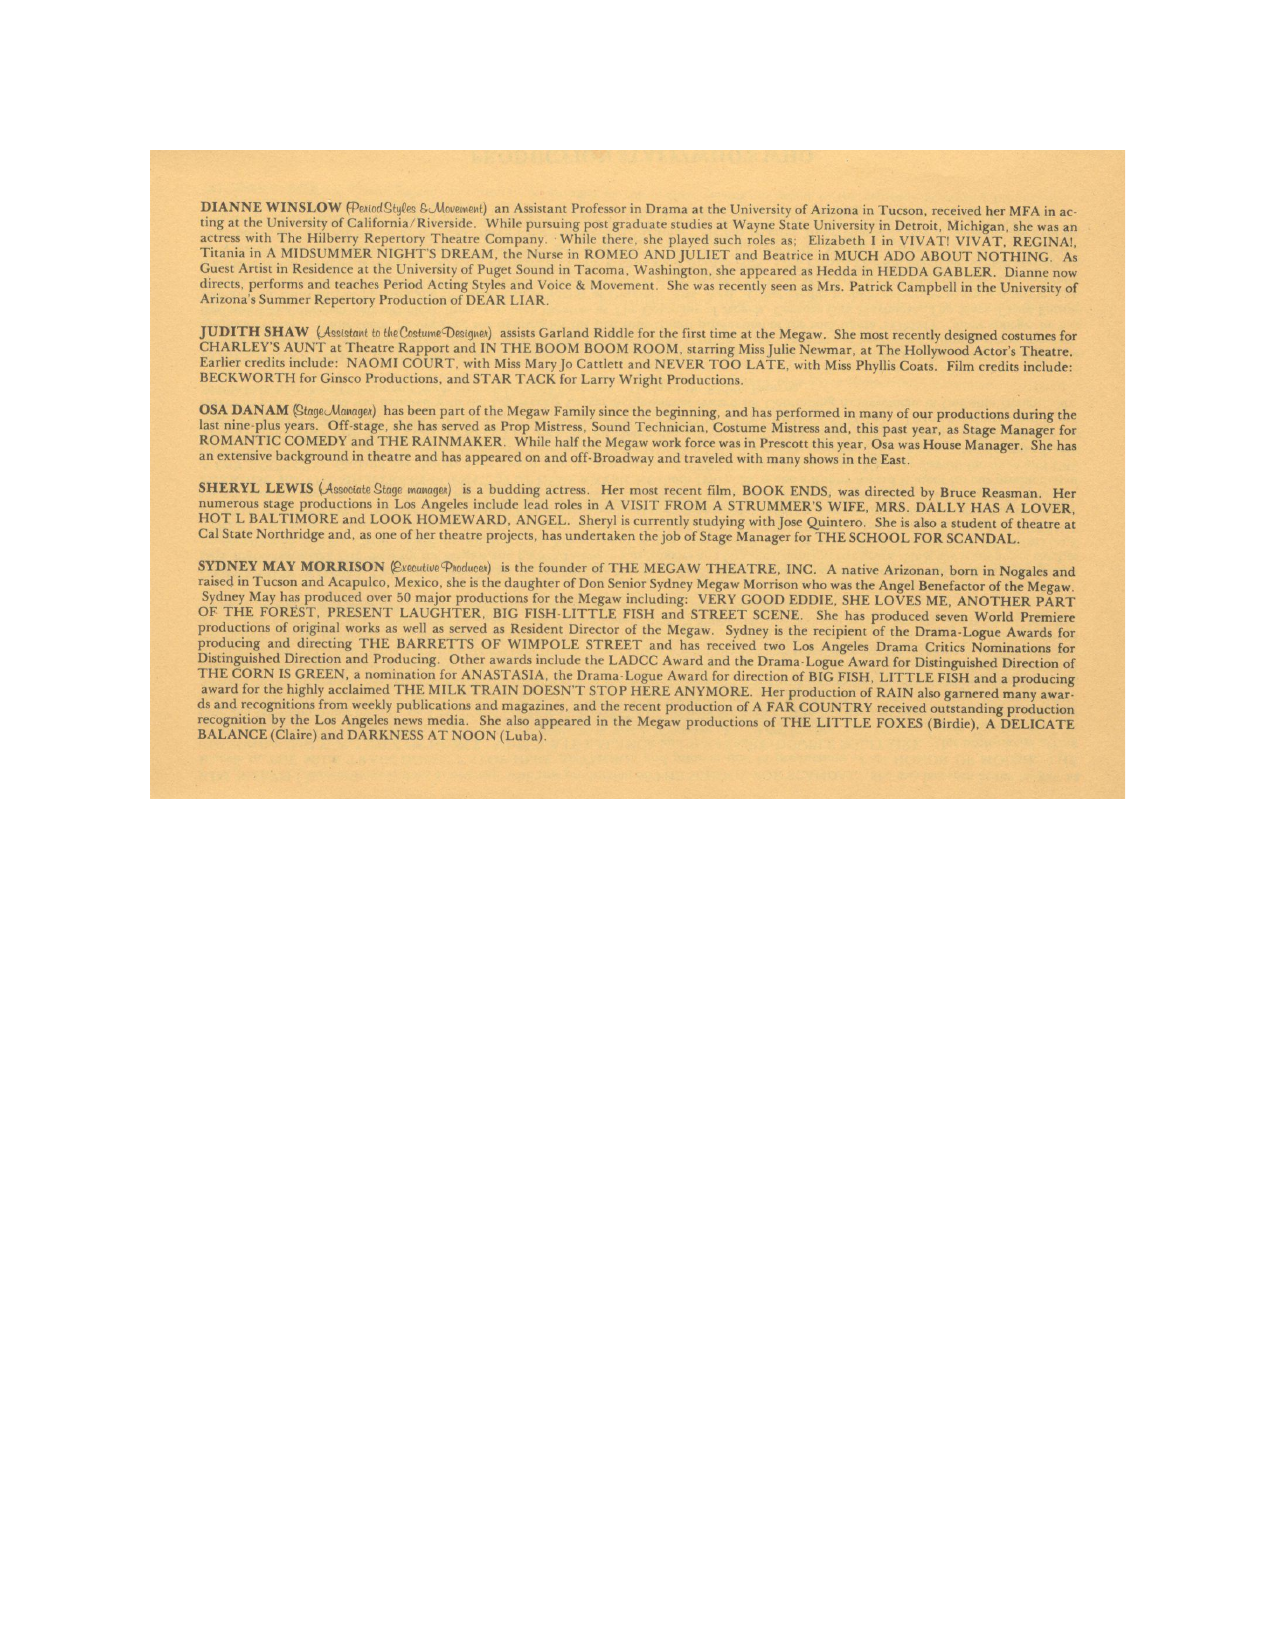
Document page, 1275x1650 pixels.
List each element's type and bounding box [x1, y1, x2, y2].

picture [150, 150, 1125, 799]
